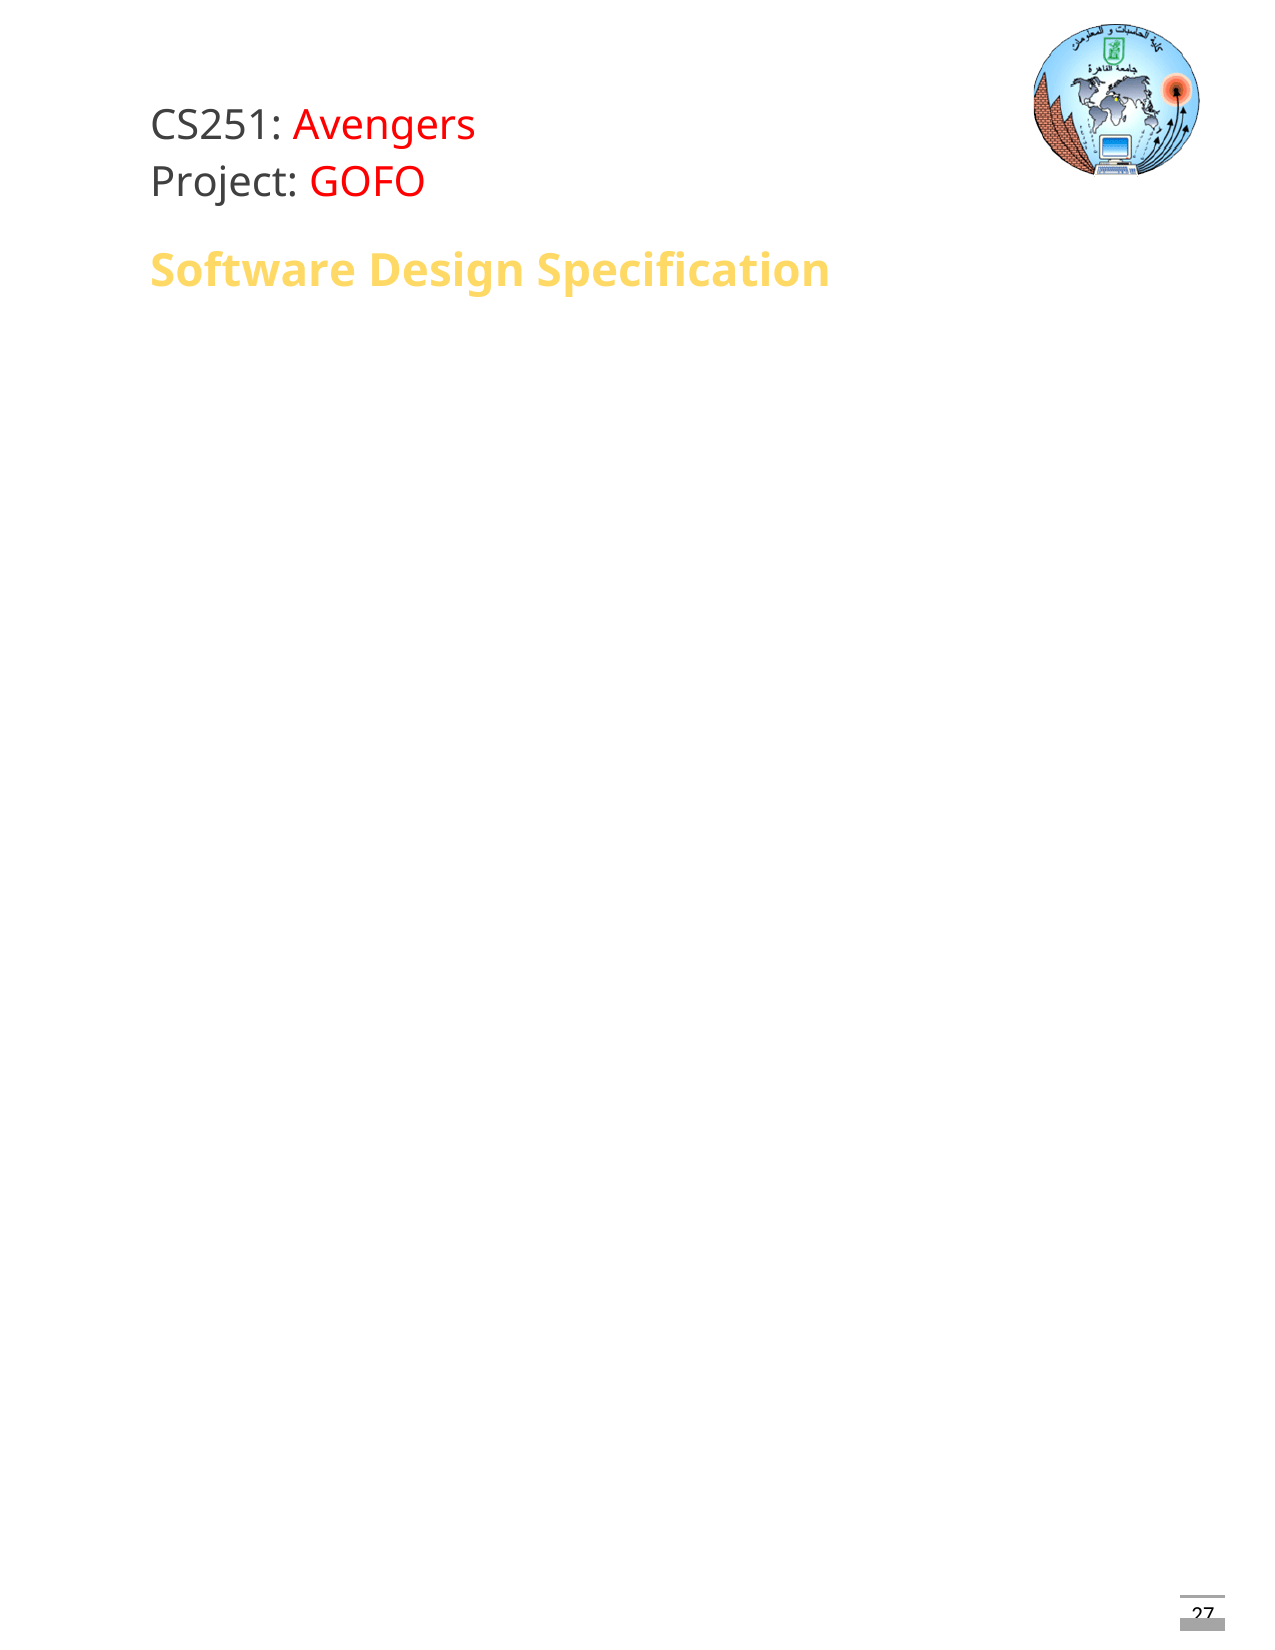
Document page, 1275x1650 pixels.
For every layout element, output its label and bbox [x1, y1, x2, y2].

picture [1033, 24, 1201, 180]
